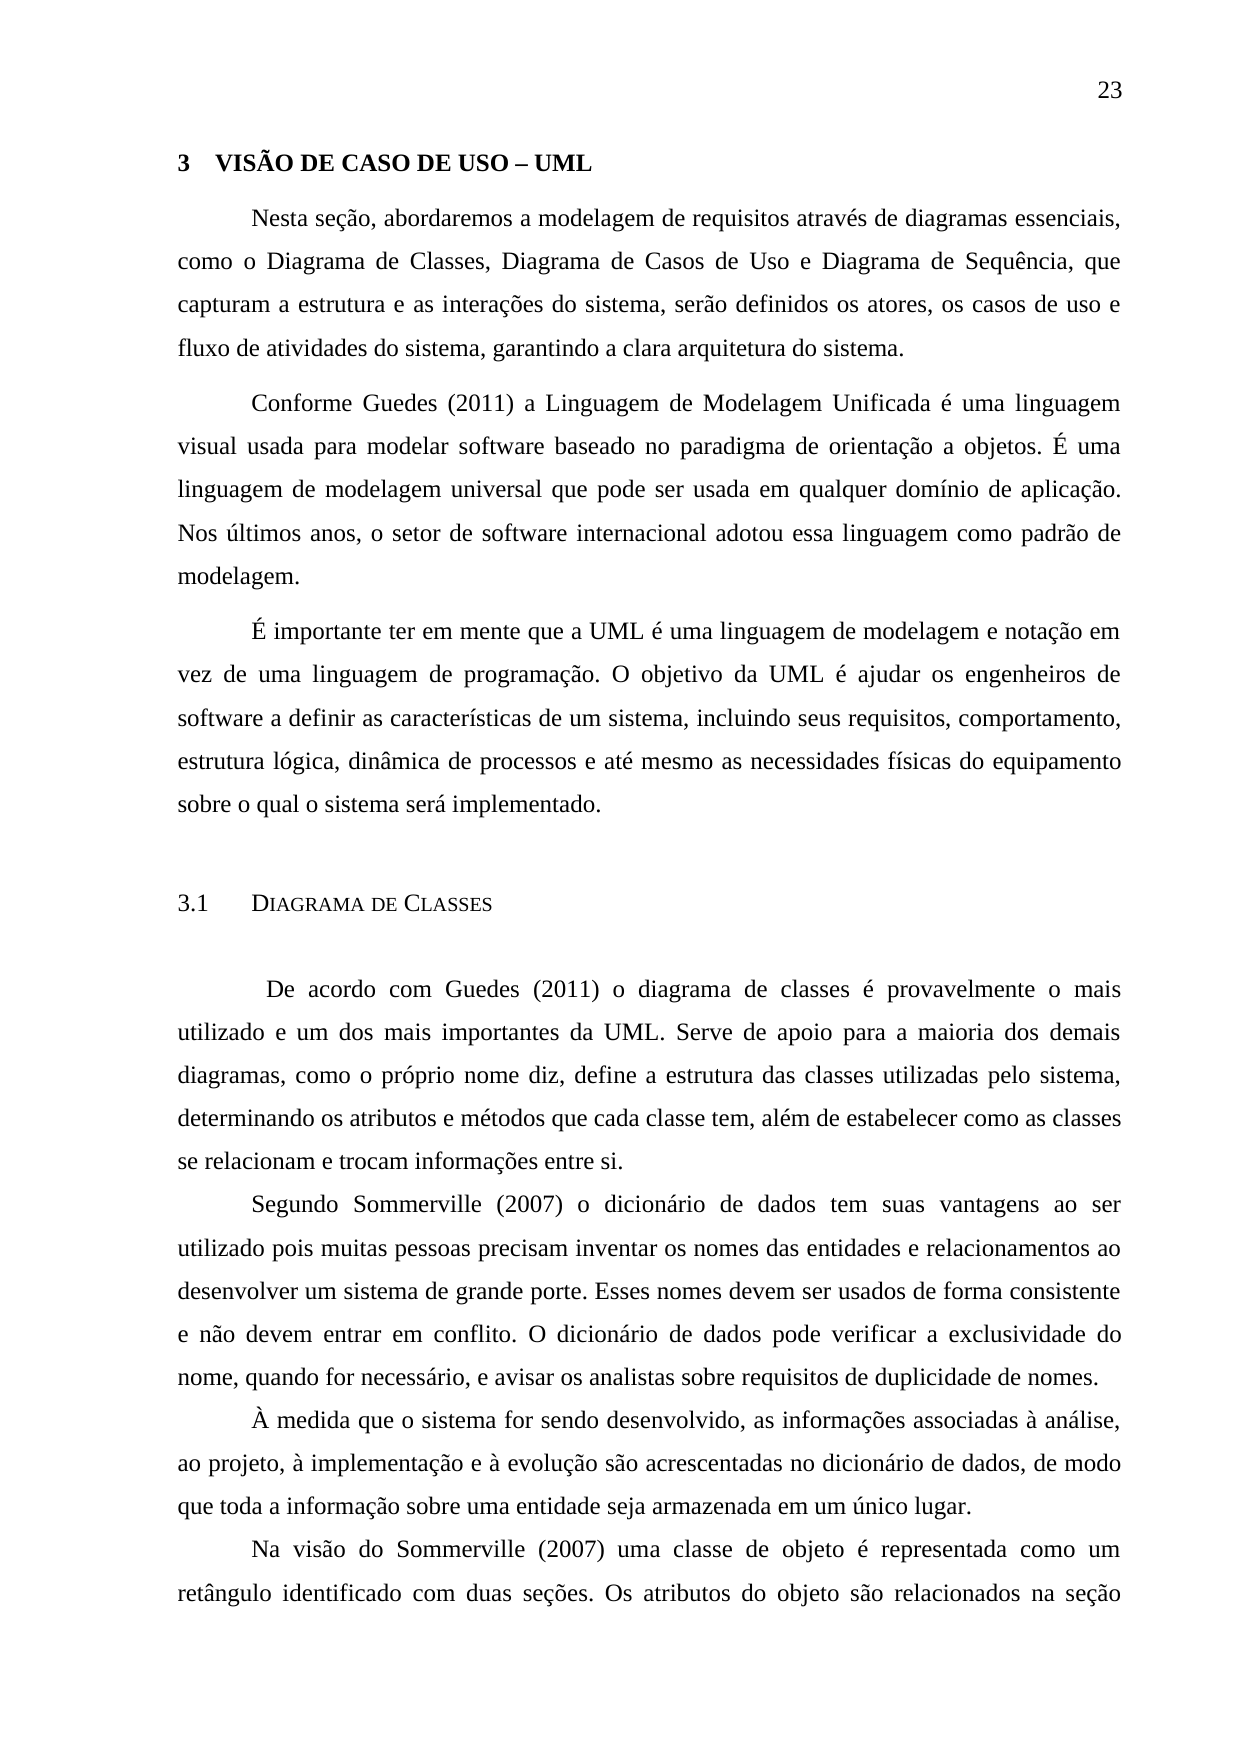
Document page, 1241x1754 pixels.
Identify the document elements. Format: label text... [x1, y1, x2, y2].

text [177, 1534, 1122, 1606]
text À medida que o sistema for sendo desenvolvido, as informações associadas à análise, ao projeto, à implementação e à evolução são acrescentadas no dicionário de dados, de modo que toda a informação sobre uma entidade seja armazenada em um único lugar. [177, 1405, 1122, 1520]
text É importante ter em mente que a UML é uma linguagem de modelagem e notação em vez de uma linguagem de programação. O objetivo da UML é ajudar os engenheiros de software a definir as características de um sistema, incluindo seus requisitos, comportamento, estrutura lógica, dinâmica de processos e até mesmo as necessidades físicas do equipamento sobre o qual o sistema será implementado. [177, 616, 1122, 818]
text Segundo Sommerville (2007) o dicionário de dados tem suas vantagens ao ser utilizado pois muitas pessoas precisam inventar os nomes das entidades e relacionamentos ao desenvolver um sistema de grande porte. Esses nomes devem ser usados de forma consistente e não devem entrar em conflito. O dicionário de dados pode verificar a exclusividade do nome, quando for necessário, e avisar os analistas sobre requisitos de duplicidade de nomes. [177, 1189, 1122, 1391]
text De acordo com Guedes (2011) o diagrama de classes é provavelmente o mais utilizado e um dos mais importantes da UML. Serve de apoio para a maioria dos demais diagramas, como o próprio nome diz, define a estrutura das classes utilizadas pelo sistema, determinando os atributos e métodos que cada classe tem, além de estabelecer como as classes se relacionam e trocam informações entre si. [177, 974, 1122, 1175]
text Conforme Guedes (2011) a Linguagem de Modelagem Unificada é uma linguagem visual usada para modelar software baseado no paradigma de orientação a objetos. É uma linguagem de modelagem universal que pode ser usada em qualquer domínio de aplicação. Nos últimos anos, o setor de software internacional adotou essa linguagem como padrão de modelagem. [177, 388, 1122, 589]
subtitle Diagrama de Classes [177, 888, 1122, 916]
subtitle VISÃO DE CASO DE USO – UML [177, 148, 1122, 176]
text Nesta seção, abordaremos a modelagem de requisitos através de diagramas essenciais, como o Diagrama de Classes, Diagrama de Casos de Uso e Diagrama de Sequência, que capturam a estrutura e as interações do sistema, serão definidos os atores, os casos de uso e fluxo de atividades do sistema, garantindo a clara arquitetura do sistema. [177, 203, 1122, 361]
